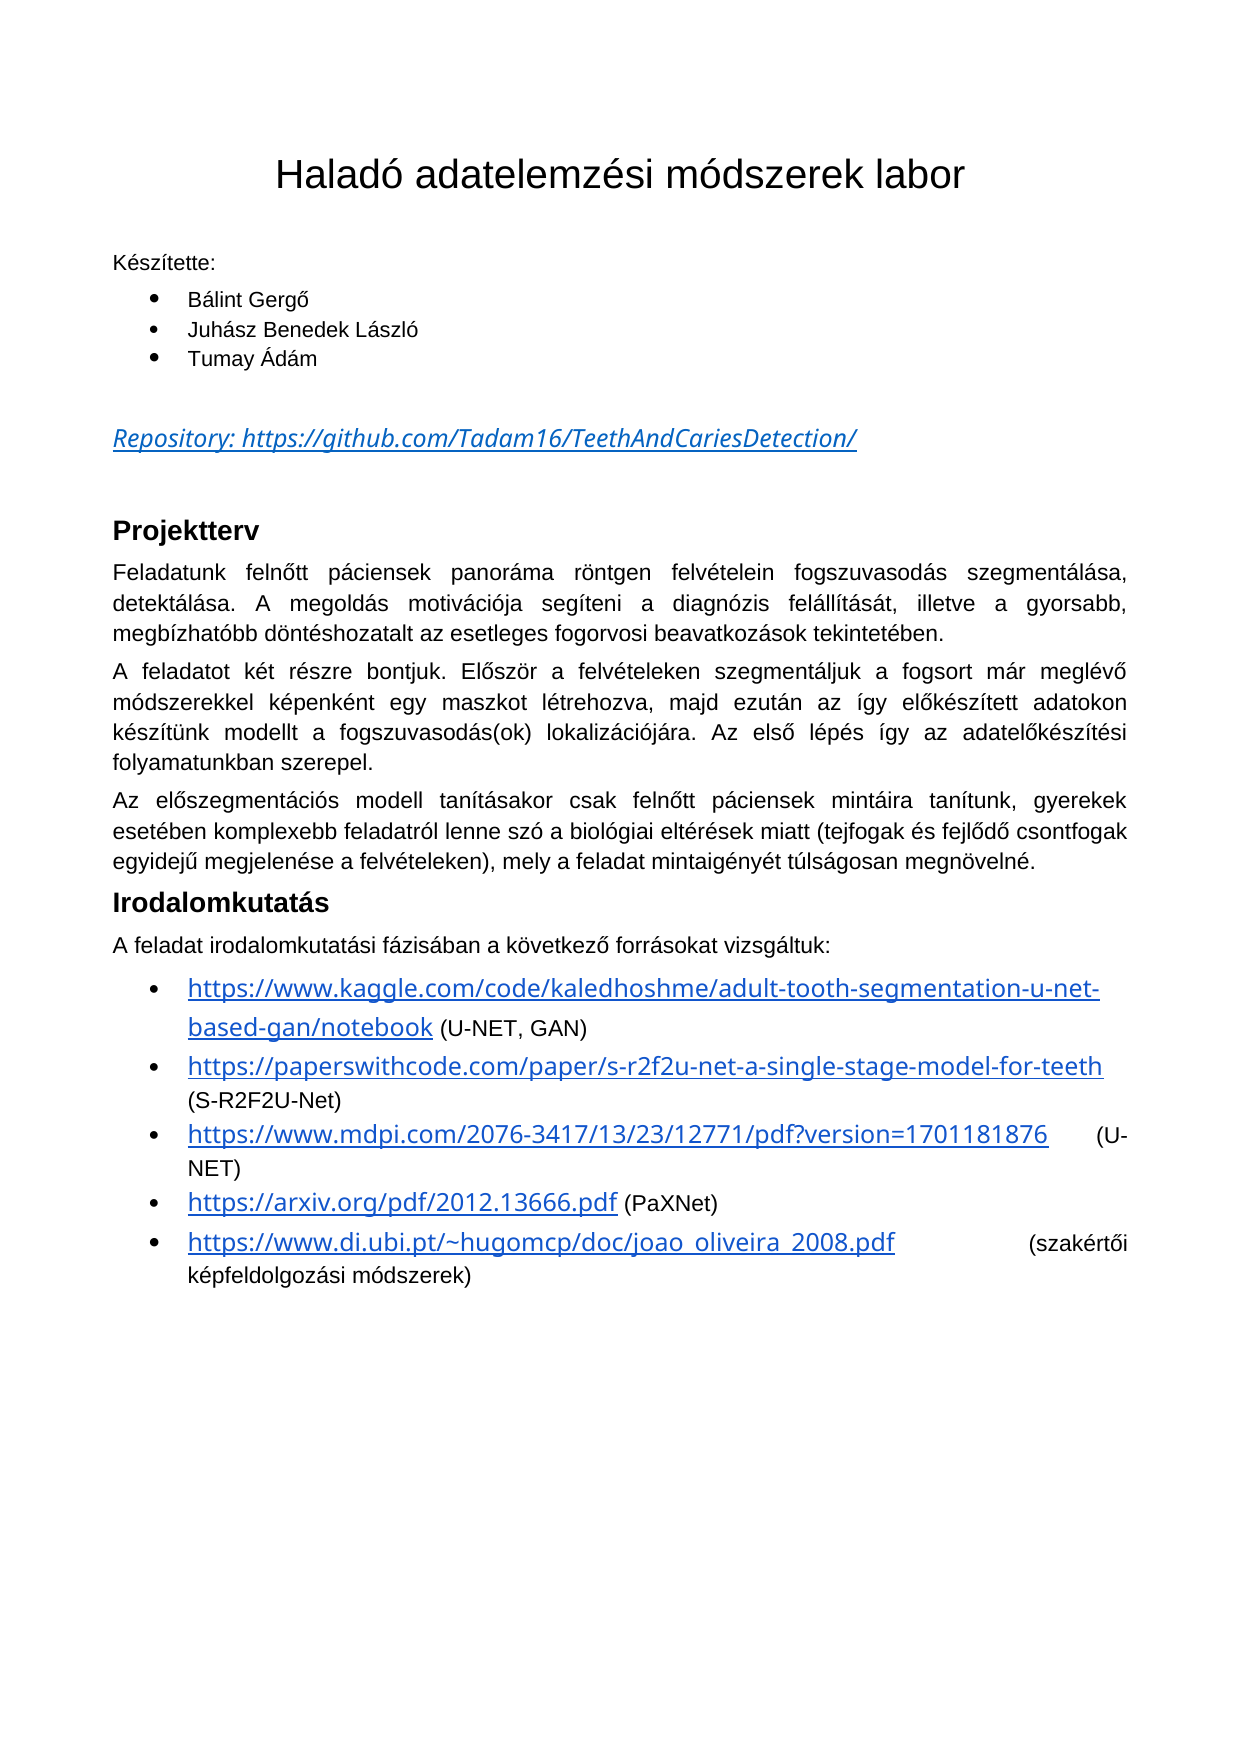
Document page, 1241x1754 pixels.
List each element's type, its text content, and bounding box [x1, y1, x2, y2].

list Bálint Gergő [150, 287, 1128, 313]
list https://arxiv.org/pdf/2012.13666.pdf (PaXNet) [150, 1185, 1128, 1219]
text Haladó adatelemzési módszerek labor [112, 150, 1128, 197]
list https://www.mdpi.com/2076-3417/13/23/12771/pdf?version=1701181876 (U-NET) [150, 1117, 1128, 1181]
text Projektterv [112, 514, 1128, 546]
list https://www.di.ubi.pt/~hugomcp/doc/joao_oliveira_2008.pdf (szakértői képfeldolgozási módszerek) [150, 1224, 1128, 1288]
text Repository: https://github.com/Tadam16/TeethAndCariesDetection/ [112, 421, 1128, 455]
text Az előszegmentációs modell tanításakor csak felnőtt páciensek mintáira tanítunk, gyerekek esetében komplexebb feladatról lenne szó a biológiai eltérések miatt (tejfogak és fejlődő csontfogak egyidejű megjelenése a felvételeken), mely a feladat mintaigényét túlságosan megnövelné. [112, 787, 1128, 874]
text Irodalomkutatás [112, 886, 1128, 919]
list Tumay Ádám [150, 345, 1128, 371]
text Készítette: [112, 249, 1128, 274]
list Juhász Benedek László [150, 316, 1128, 342]
text A feladatot két részre bontjuk. Először a felvételeken szegmentáljuk a fogsort már meglévő módszerekkel képenként egy maszkot létrehozva, majd ezután az így előkészített adatokon készítünk modellt a fogszuvasodás(ok) lokalizációjára. Az első lépés így az adatelőkészítési folyamatunkban szerepel. [112, 658, 1128, 775]
list https://paperswithcode.com/paper/s-r2f2u-net-a-single-stage-model-for-teeth (S-R2F2U-Net) [150, 1049, 1128, 1113]
text A feladat irodalomkutatási fázisában a következő forrásokat vizsgáltuk: [112, 932, 1128, 958]
text Feladatunk felnőtt páciensek panoráma röntgen felvételein fogszuvasodás szegmentálása, detektálása. A megoldás motivációja segíteni a diagnózis felállítását, illetve a gyorsabb, megbízhatóbb döntéshozatalt az esetleges fogorvosi beavatkozások tekintetében. [112, 559, 1128, 646]
list https://www.kaggle.com/code/kaledhoshme/adult-tooth-segmentation-u-net-based-gan/notebook (U-NET, GAN) [150, 971, 1128, 1044]
